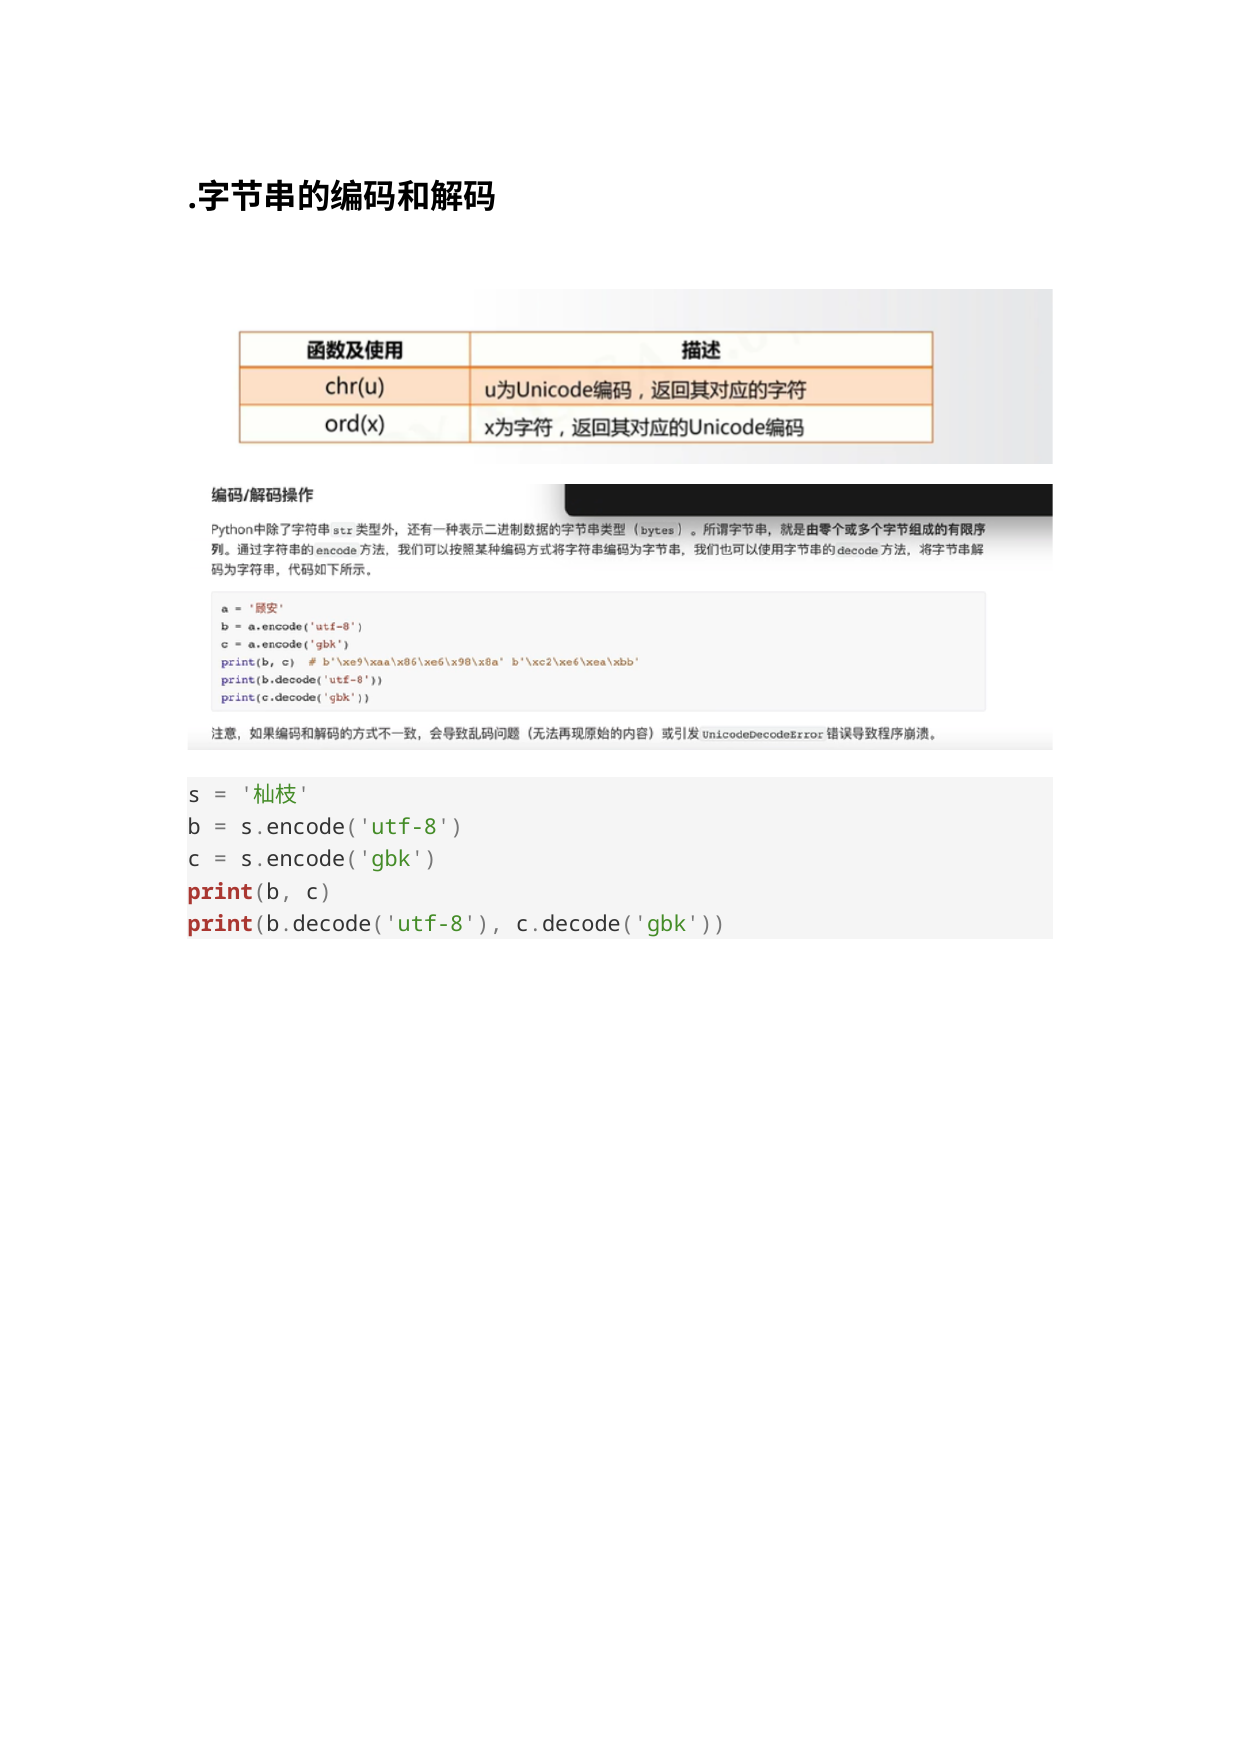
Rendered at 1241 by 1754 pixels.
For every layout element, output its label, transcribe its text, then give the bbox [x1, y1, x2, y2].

picture [187, 484, 1053, 750]
text print(b, c) [187, 874, 1053, 907]
text c = s.encode('gbk') [187, 842, 1053, 874]
text print(b.decode('utf-8'), c.decode('gbk')) [187, 907, 1053, 939]
text s = '杣枝' [187, 777, 1053, 809]
picture [187, 289, 1053, 464]
text b = s.encode('utf-8') [187, 809, 1053, 842]
subtitle .字节串的编码和解码 [187, 162, 1053, 227]
